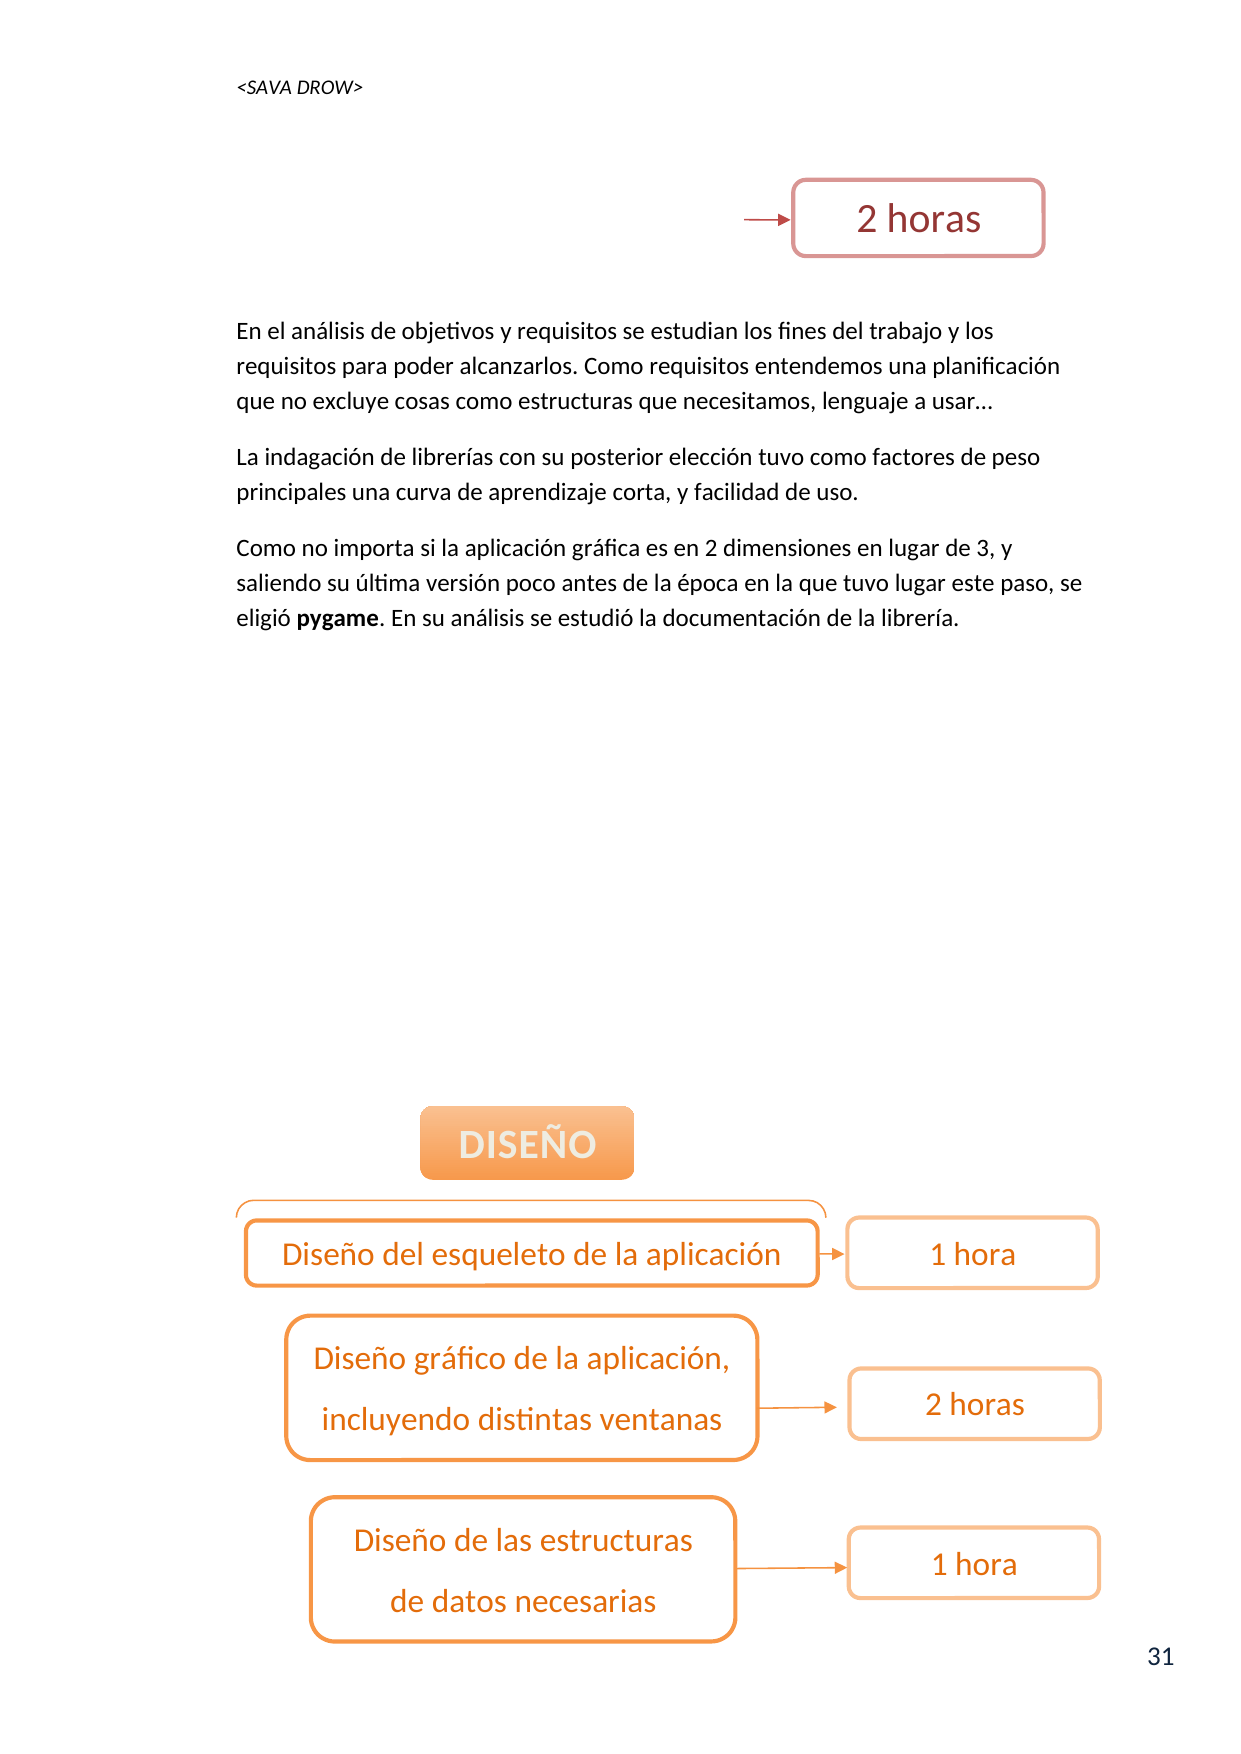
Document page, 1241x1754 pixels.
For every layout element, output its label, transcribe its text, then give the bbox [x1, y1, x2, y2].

text En el análisis de objetivos y requisitos se estudian los fines del trabajo y los requisitos para poder alcanzarlos. Como requisitos entendemos una planificación que no excluye cosas como estructuras que necesitamos, lenguaje a usar… [236, 315, 1092, 416]
text Como no importa si la aplicación gráfica es en 2 dimensiones en lugar de 3, y saliendo su última versión poco antes de la época en la que tuvo lugar este paso, se eligió pygame. En su análisis se estudió la documentación de la librería. [236, 532, 1092, 632]
text La indagación de librerías con su posterior elección tuvo como factores de peso principales una curva de aprendizaje corta, y facilidad de uso. [236, 441, 1092, 507]
